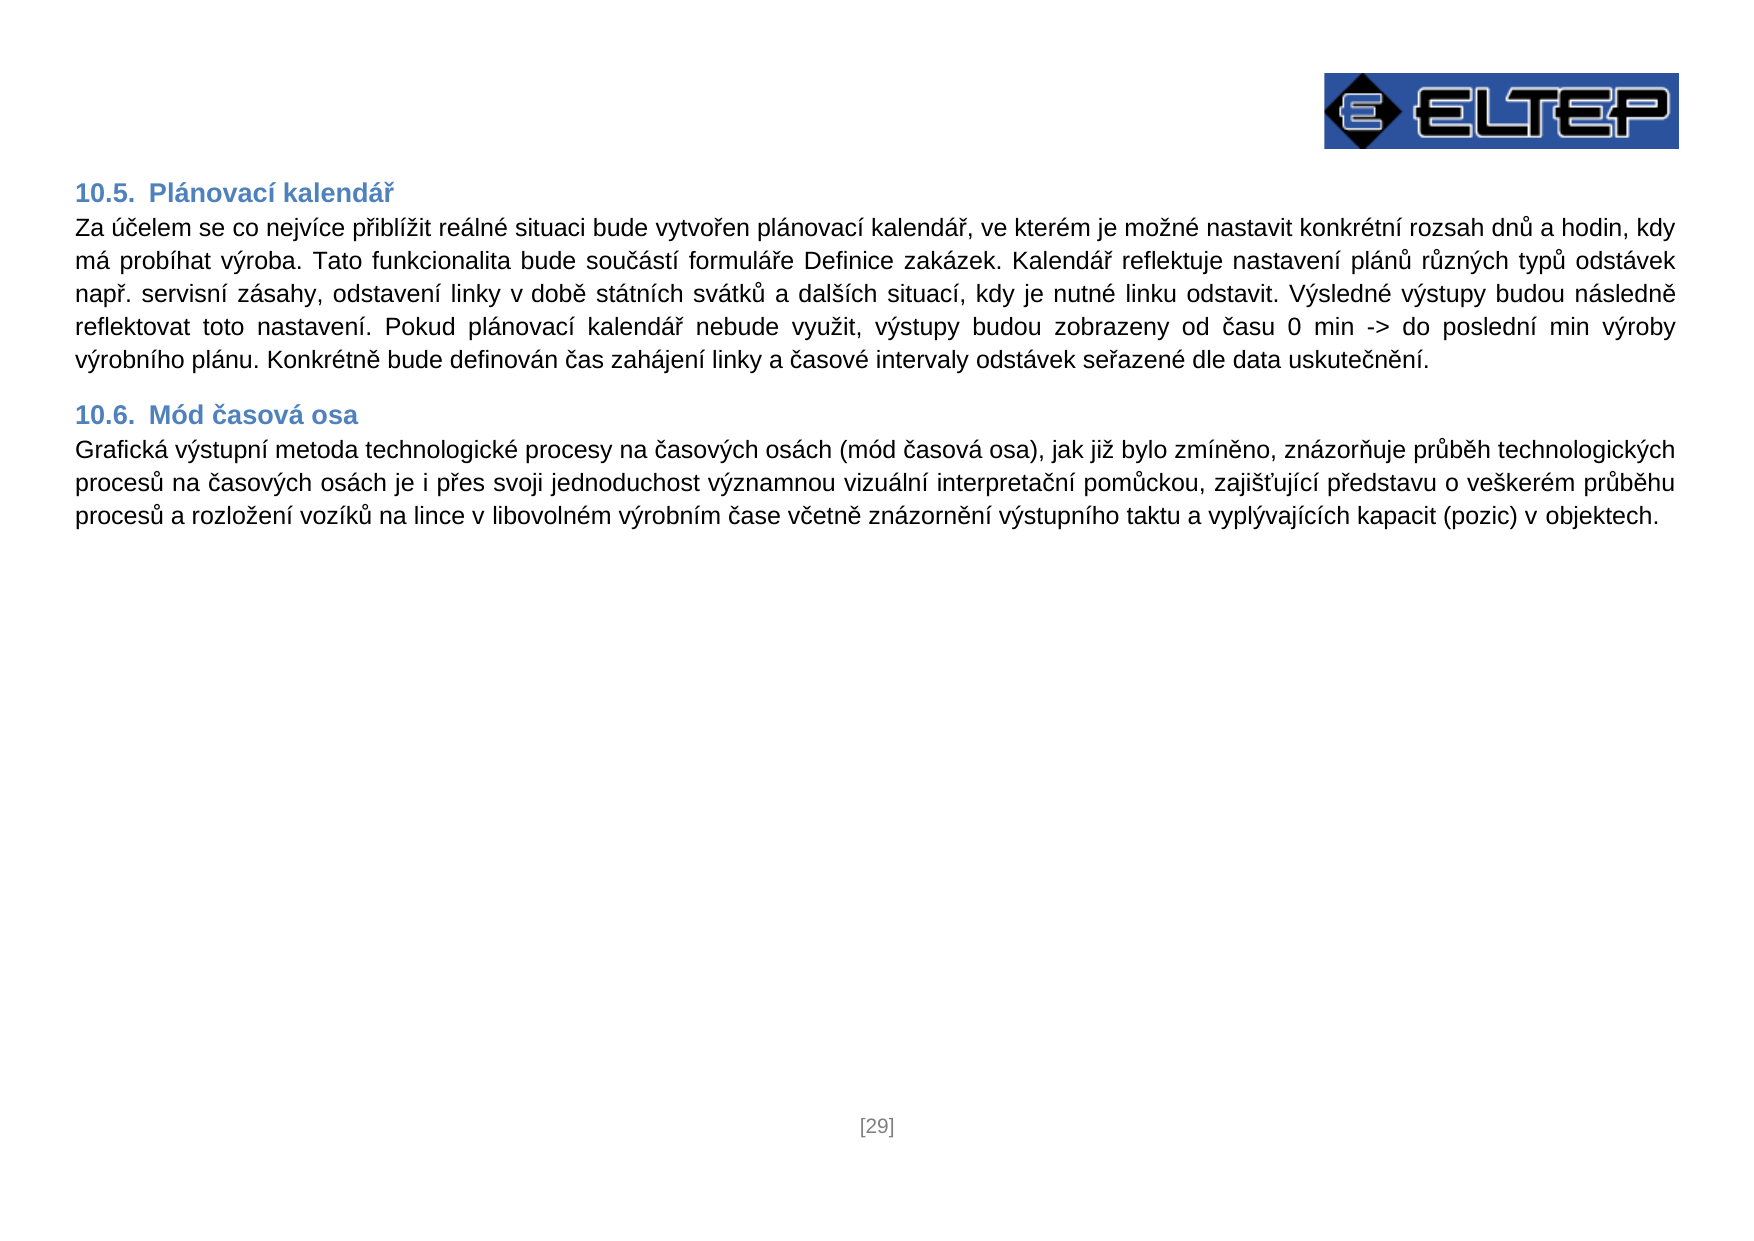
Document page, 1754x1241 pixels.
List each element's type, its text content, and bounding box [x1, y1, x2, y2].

subtitle Plánovací kalendář [75, 177, 1679, 208]
text Za účelem se co nejvíce přiblížit reálné situaci bude vytvořen plánovací kalendář, ve kterém je možné nastavit konkrétní rozsah dnů a hodin, kdy má probíhat výroba. Tato funkcionalita bude součástí formuláře Definice zakázek. Kalendář reflektuje nastavení plánů různých typů odstávek např. servisní zásahy, odstavení linky v době státních svátků a dalších situací, kdy je nutné linku odstavit. Výsledné výstupy budou následně reflektovat toto nastavení. Pokud plánovací kalendář nebude využit, výstupy budou zobrazeny od času 0 min -> do poslední min výroby výrobního plánu. Konkrétně bude definován čas zahájení linky a časové intervaly odstávek seřazené dle data uskutečnění. [75, 213, 1679, 374]
picture [1324, 73, 1679, 149]
subtitle Mód časová osa [75, 399, 1679, 430]
list Grafická výstupní metoda technologické procesy na časových osách (mód časová osa), jak již bylo zmíněno, znázorňuje průběh technologických procesů na časových osách je i přes svoji jednoduchost významnou vizuální interpretační pomůckou, zajišťující představu o veškerém průběhu procesů a rozložení vozíků na lince v libovolném výrobním čase včetně znázornění výstupního taktu a vyplývajících kapacit (pozic) v objektech. [75, 435, 1679, 529]
